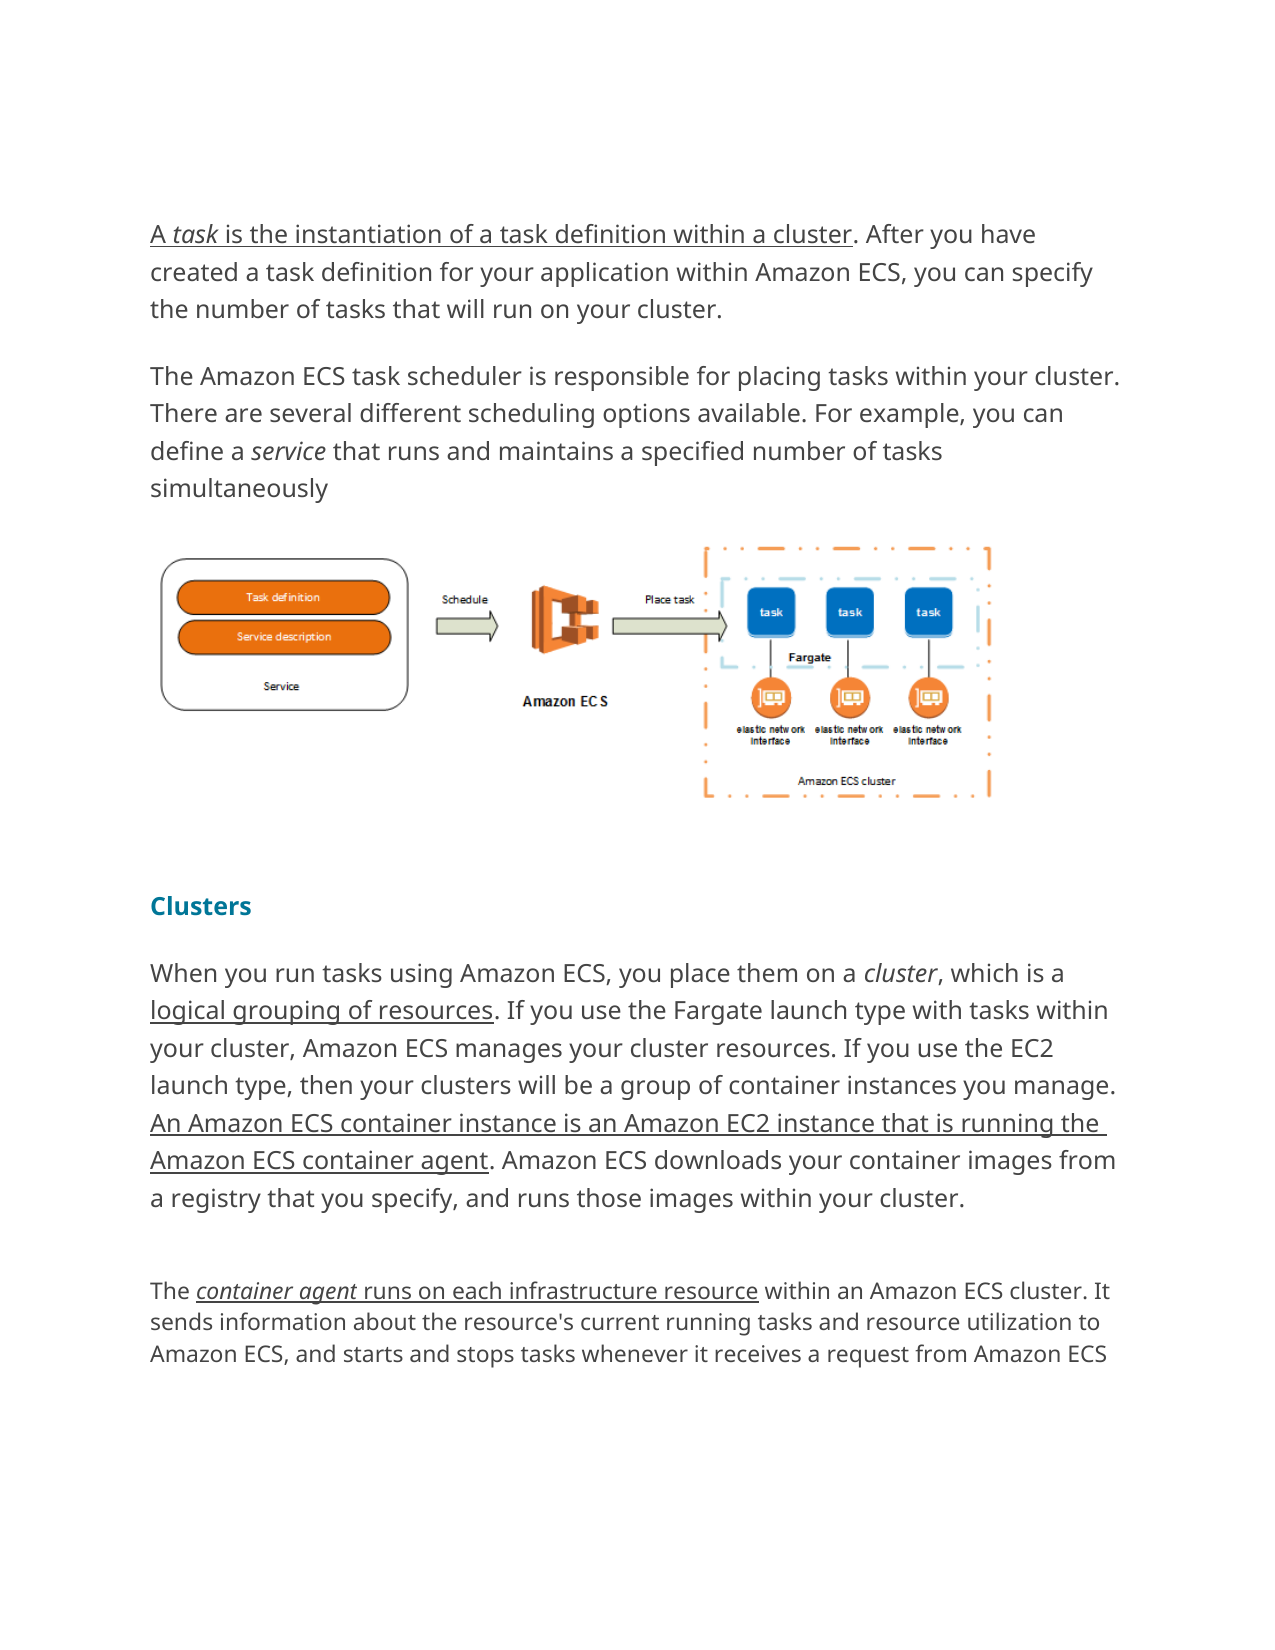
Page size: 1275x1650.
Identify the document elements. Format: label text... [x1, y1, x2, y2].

picture [150, 534, 1125, 829]
text A task is the instantiation of a task definition within a cluster. After you have created a task definition for your application within Amazon ECS, you can specify the number of tasks that will run on your cluster. [150, 213, 1125, 326]
text When you run tasks using Amazon ECS, you place them on a cluster, which is a logical grouping of resources. If you use the Fargate launch type with tasks within your cluster, Amazon ECS manages your cluster resources. If you use the EC2 launch type, then your clusters will be a group of container instances you manage. An Amazon ECS container instance is an Amazon EC2 instance that is running the Amazon ECS container agent. Amazon ECS downloads your container images from a registry that you specify, and runs those images within your cluster. [150, 952, 1125, 1214]
text The container agent runs on each infrastructure resource within an Amazon ECS cluster. It sends information about the resource's current running tasks and resource utilization to Amazon ECS, and starts and stops tasks whenever it receives a request from Amazon ECS [150, 1275, 1125, 1369]
text The Amazon ECS task scheduler is responsible for placing tasks within your cluster. There are several different scheduling options available. For example, you can define a service that runs and maintains a specified number of tasks simultaneously [150, 355, 1125, 505]
subtitle Clusters [150, 889, 1125, 923]
